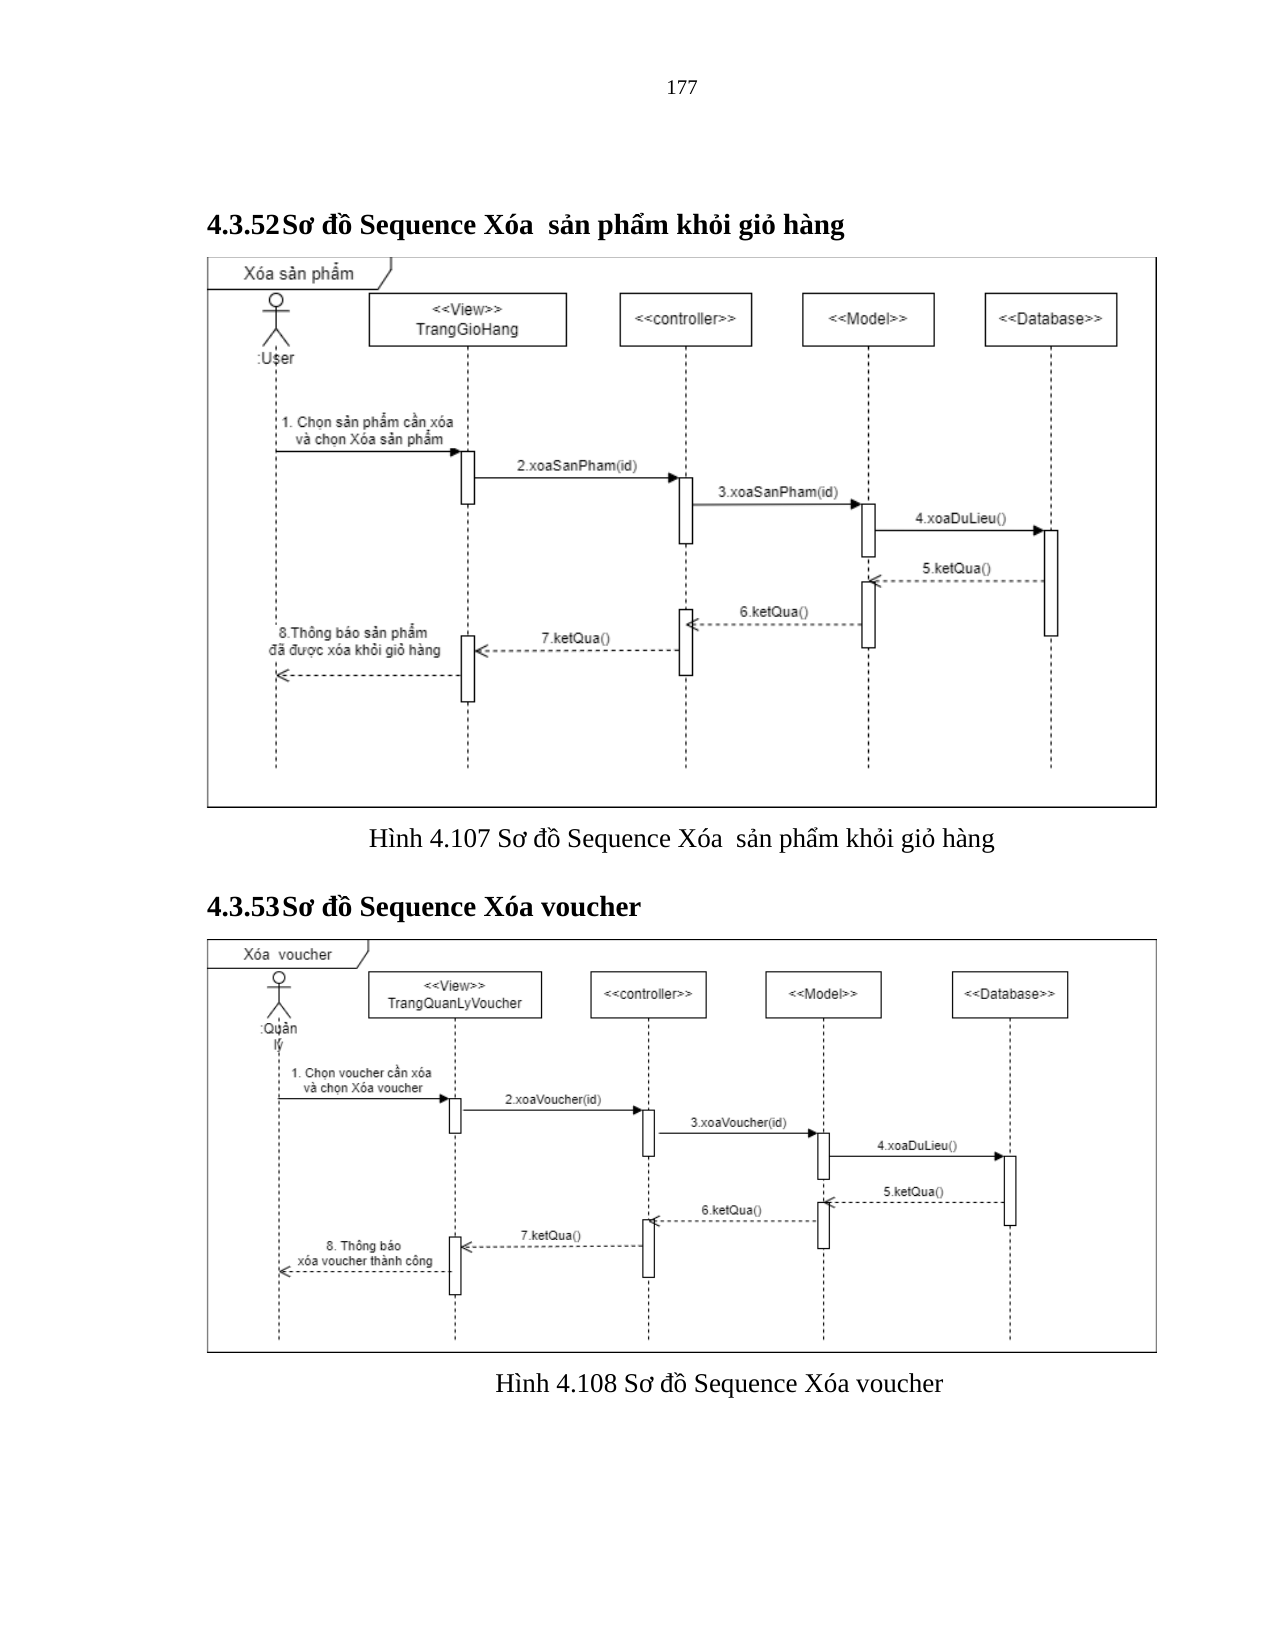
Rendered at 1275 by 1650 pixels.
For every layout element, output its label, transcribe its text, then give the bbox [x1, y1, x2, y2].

subtitle Sơ đồ Sequence Xóa sản phẩm khỏi giỏ hàng [207, 207, 1157, 240]
picture [206, 257, 1157, 808]
picture [206, 939, 1157, 1353]
subtitle Sơ đồ Sequence Xóa voucher [207, 889, 1157, 923]
